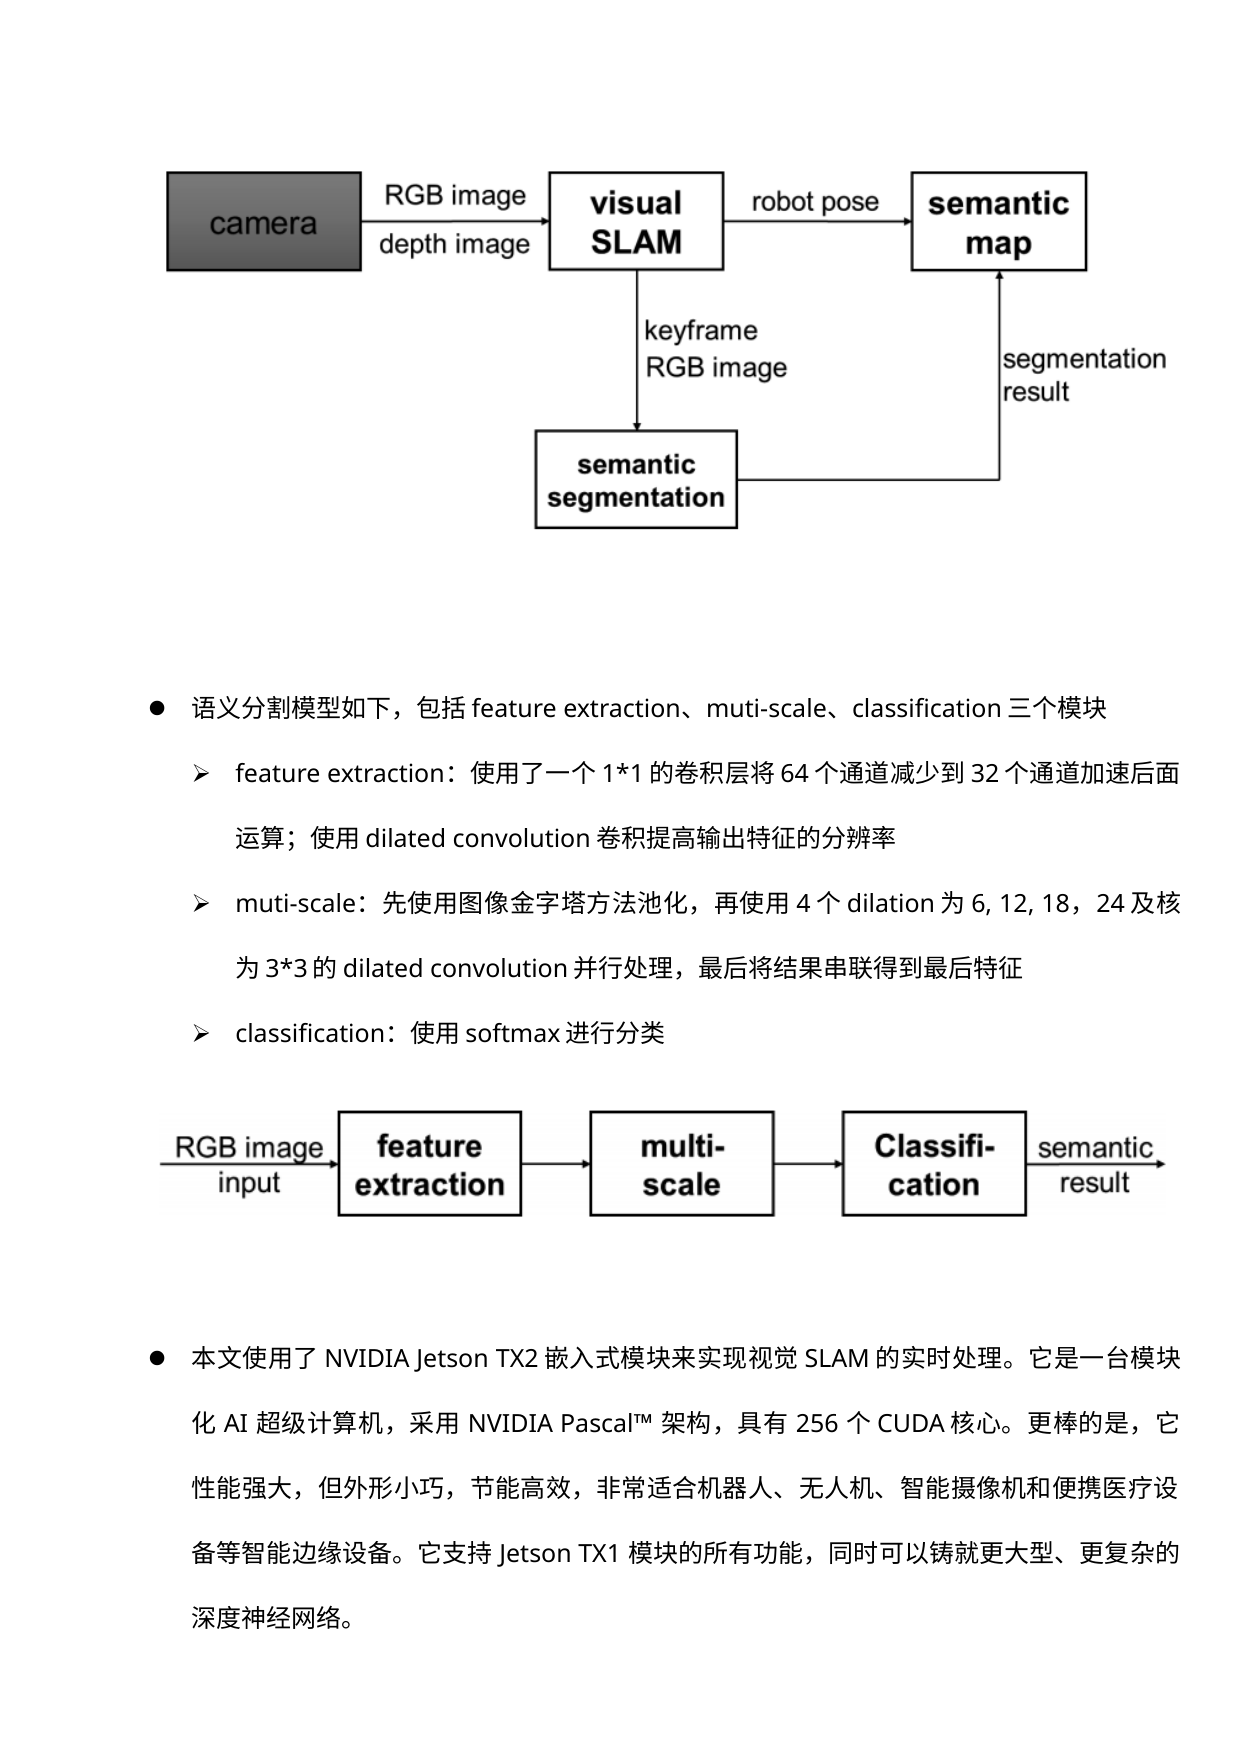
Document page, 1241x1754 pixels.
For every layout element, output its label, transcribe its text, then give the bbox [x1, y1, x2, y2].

list feature extraction：使用了一个1*1的卷积层将64个通道减少到32个通道加速后面运算；使用dilated convolution卷积提高输出特征的分辨率 [191, 739, 1181, 869]
list 本文使用了NVIDIA Jetson TX2嵌入式模块来实现视觉SLAM的实时处理。它是一台模块化 AI 超级计算机，采用 NVIDIA Pascal™ 架构，具有 256 个CUDA核心。更棒的是，它性能强大，但外形小巧，节能高效，非常适合机器人、无人机、智能摄像机和便携医疗设备等智能边缘设备。它支持 Jetson TX1 模块的所有功能，同时可以铸就更大型、更复杂的深度神经网络。 [148, 1324, 1181, 1649]
list 语义分割模型如下，包括feature extraction、muti-scale、classification三个模块 [148, 674, 1181, 739]
picture [148, 1105, 1182, 1229]
picture [148, 154, 1182, 544]
list classification：使用softmax进行分类 [191, 999, 1181, 1064]
list muti-scale：先使用图像金字塔方法池化，再使用4个dilation为6, 12, 18，24及核为3*3的dilated convolution并行处理，最后将结果串联得到最后特征 [191, 869, 1181, 999]
